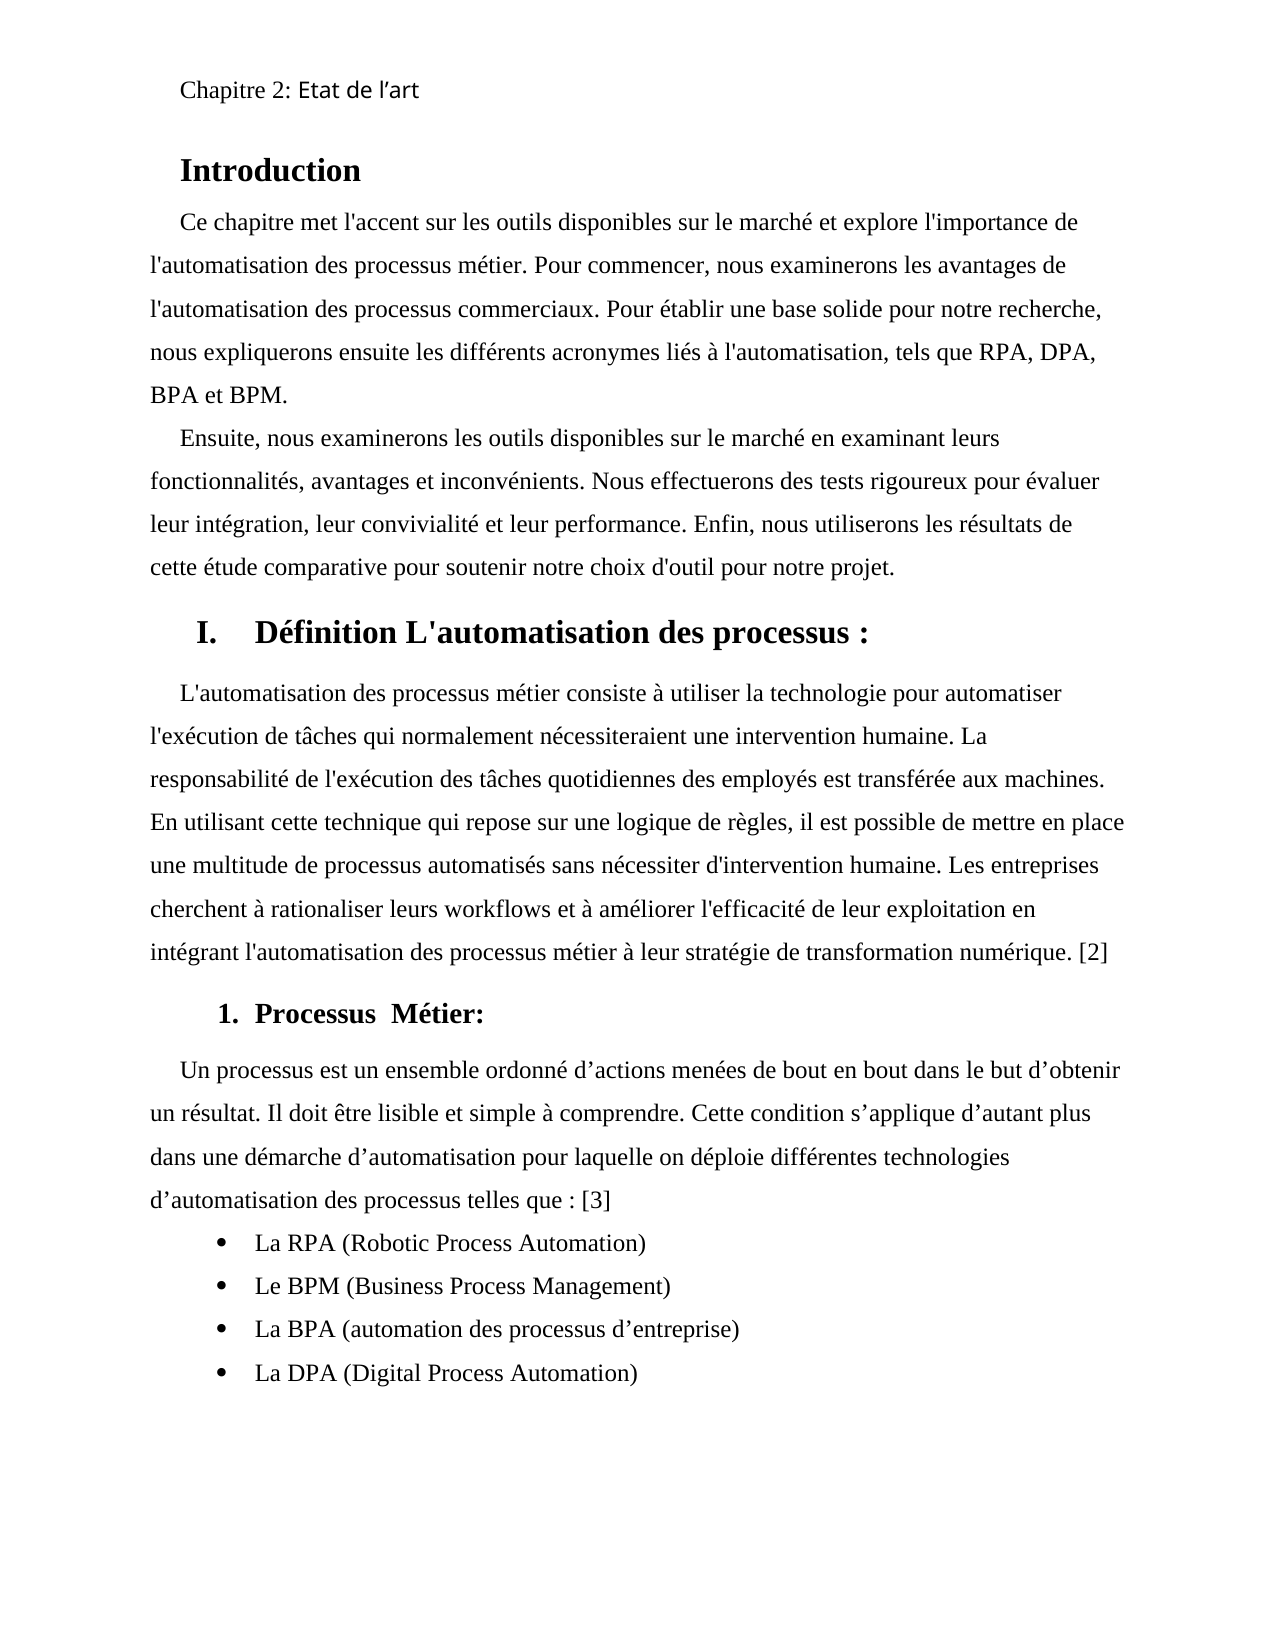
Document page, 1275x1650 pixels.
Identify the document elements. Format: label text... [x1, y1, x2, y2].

text Un processus est un ensemble ordonné d’actions menées de bout en bout dans le but d’obtenir un résultat. Il doit être lisible et simple à comprendre. Cette condition s’applique d’autant plus dans une démarche d’automatisation pour laquelle on déploie différentes technologies d’automatisation des processus telles que : [3] [150, 1055, 1125, 1213]
list Le BPM (Business Process Management) [217, 1271, 1125, 1300]
text Ensuite, nous examinerons les outils disponibles sur le marché en examinant leurs fonctionnalités, avantages et inconvénients. Nous effectuerons des tests rigoureux pour évaluer leur intégration, leur convivialité et leur performance. Enfin, nous utiliserons les résultats de cette étude comparative pour soutenir notre choix d'outil pour notre projet. [150, 423, 1125, 581]
text L'automatisation des processus métier consiste à utiliser la technologie pour automatiser l'exécution de tâches qui normalement nécessiteraient une intervention humaine. La responsabilité de l'exécution des tâches quotidiennes des employés est transférée aux machines. En utilisant cette technique qui repose sur une logique de règles, il est possible de mettre en place une multitude de processus automatisés sans nécessiter d'intervention humaine. Les entreprises cherchent à rationaliser leurs workflows et à améliorer l'efficacité de leur exploitation en intégrant l'automatisation des processus métier à leur stratégie de transformation numérique. [2] [150, 678, 1125, 966]
subtitle Définition L'automatisation des processus : [217, 612, 1125, 651]
subtitle Processus Métier: [217, 997, 1125, 1030]
text Ce chapitre met l'accent sur les outils disponibles sur le marché et explore l'importance de l'automatisation des processus métier. Pour commencer, nous examinerons les avantages de l'automatisation des processus commerciaux. Pour établir une base solide pour notre recherche, nous expliquerons ensuite les différents acronymes liés à l'automatisation, tels que RPA, DPA, BPA et BPM. [150, 207, 1125, 409]
list La BPA (automation des processus d’entreprise) [217, 1314, 1125, 1343]
list La DPA (Digital Process Automation) [217, 1357, 1125, 1388]
subtitle Introduction [150, 150, 1125, 188]
list La RPA (Robotic Process Automation) [217, 1228, 1125, 1257]
